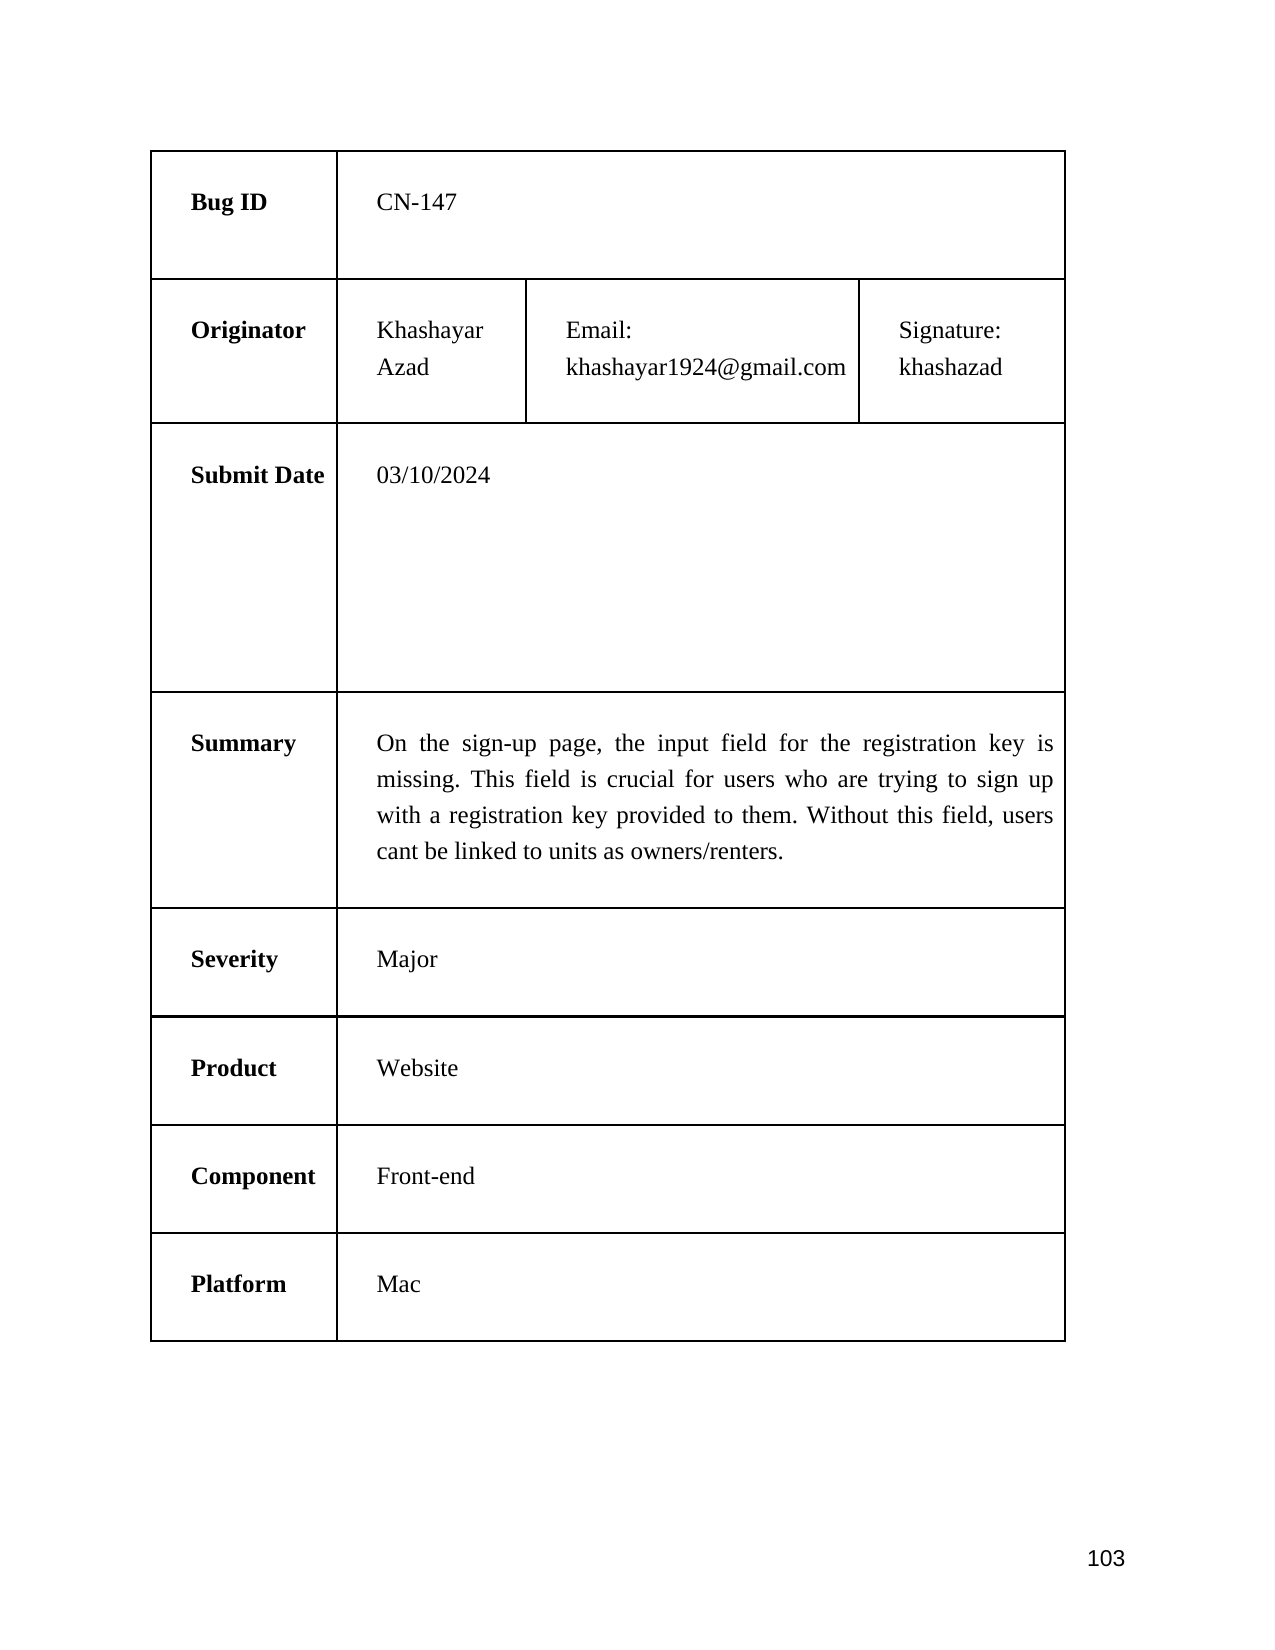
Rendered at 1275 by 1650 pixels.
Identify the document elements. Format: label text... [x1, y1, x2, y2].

table_cell Website [338, 1018, 1064, 1123]
table_cell Signature: khashazad [860, 280, 1064, 422]
table_cell Major [338, 909, 1064, 1015]
table_cell Submit Date [152, 424, 336, 691]
table_cell Platform [152, 1234, 336, 1340]
table_cell On the sign-up page, the input field for the registration key is missing. This field is crucial for users who are trying to sign up with a registration key provided to them. Without this field, users cant be linked to units as owners/renters. [338, 693, 1064, 907]
table_cell Email: khashayar1924@gmail.com [527, 280, 858, 422]
table_cell Mac [338, 1234, 1064, 1340]
table_cell Front-end [338, 1126, 1064, 1232]
table_header Bug ID [152, 152, 336, 278]
table_cell Component [152, 1126, 336, 1232]
table_cell Severity [152, 909, 336, 1015]
table_cell 03/10/2024 [338, 424, 1064, 691]
table_cell Originator [152, 280, 336, 422]
table_cell Product [152, 1018, 336, 1123]
table_header CN-147 [338, 152, 1064, 278]
table_cell Khashayar Azad [338, 280, 525, 422]
table_cell Summary [152, 693, 336, 907]
